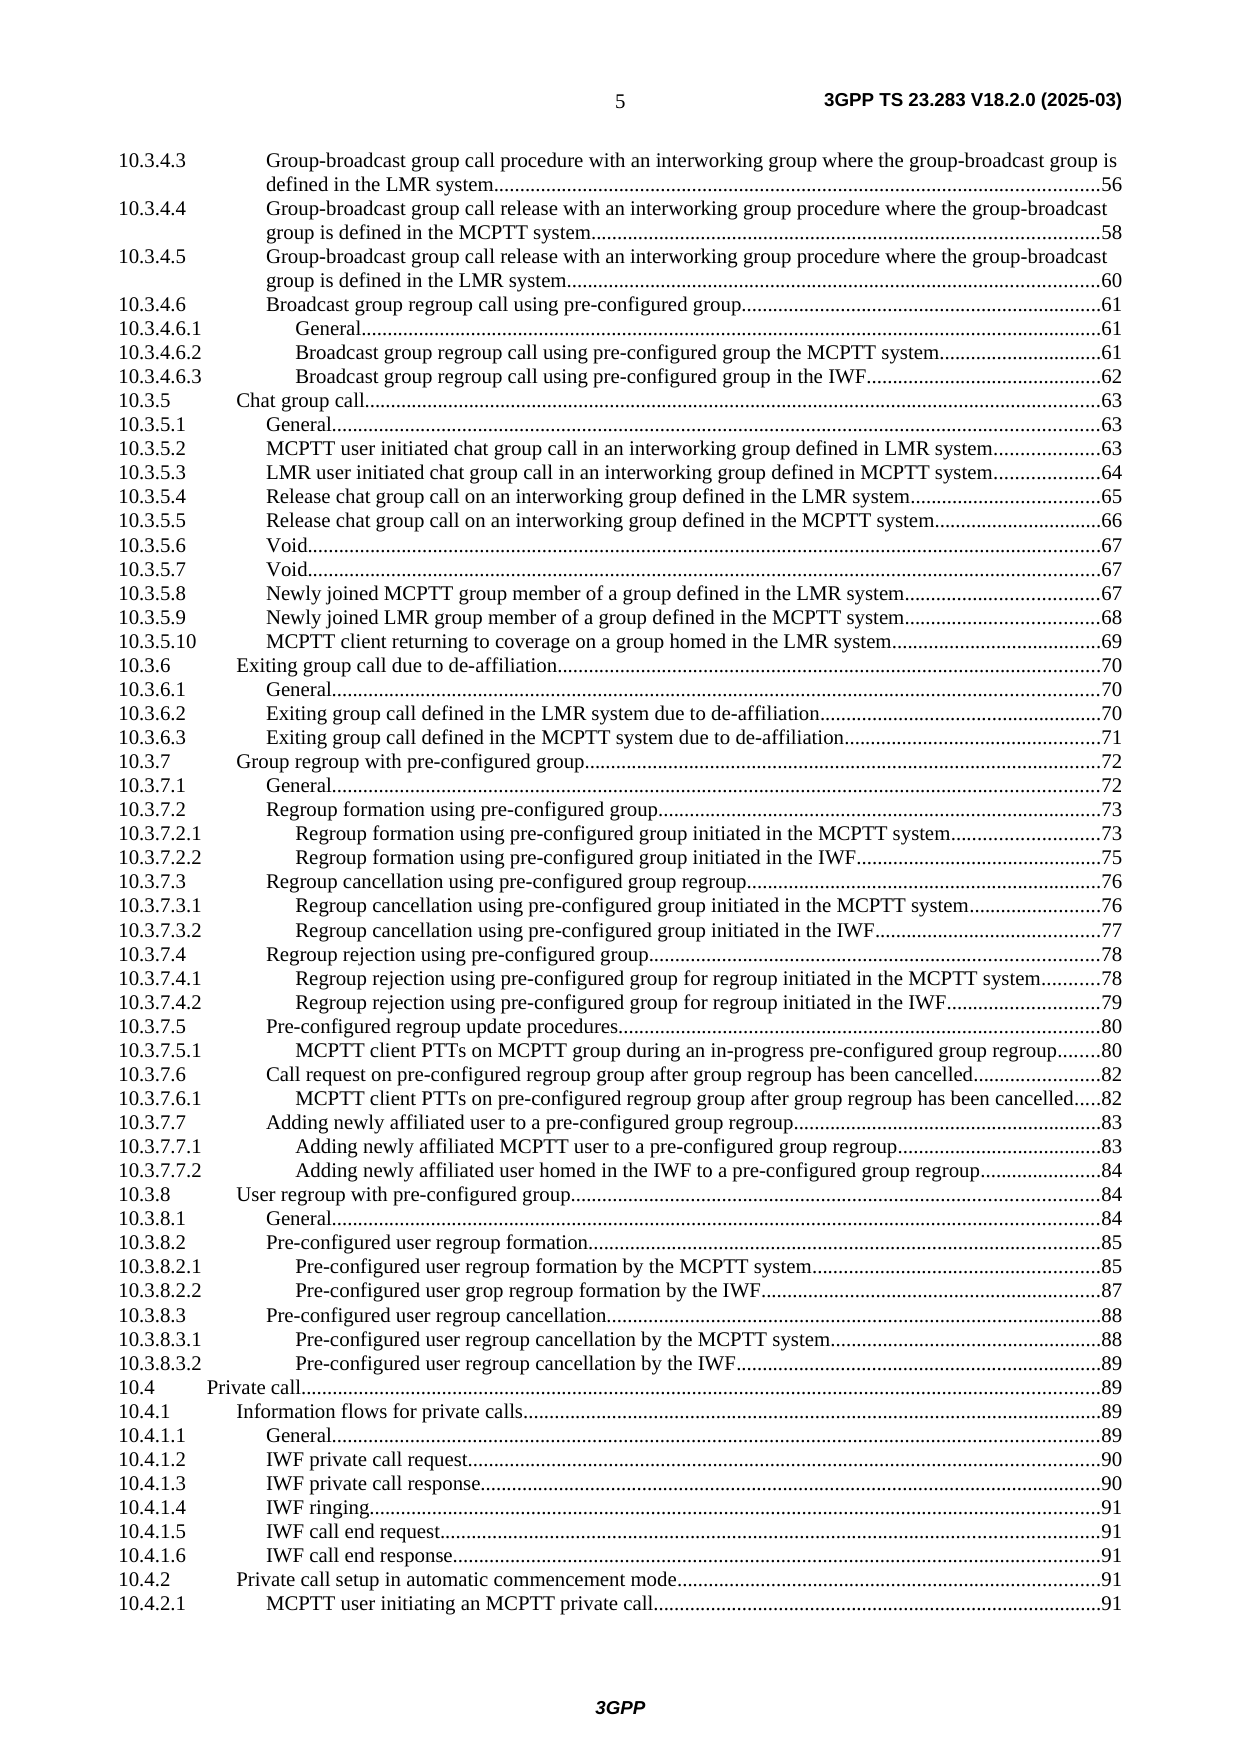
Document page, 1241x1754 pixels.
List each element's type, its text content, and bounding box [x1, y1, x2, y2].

text 10.3.7.1 General 72 [118, 773, 1122, 797]
text 10.3.5.10 MCPTT client returning to coverage on a group homed in the LMR system 69 [118, 629, 1122, 653]
text 10.3.5.3 LMR user initiated chat group call in an interworking group defined in MCPTT system 64 [118, 460, 1122, 484]
text 10.3.7.7.1 Adding newly affiliated MCPTT user to a pre-configured group regroup 83 [118, 1134, 1122, 1158]
text 10.3.6.3 Exiting group call defined in the MCPTT system due to de-affiliation 71 [118, 725, 1122, 749]
text 10.3.5.8 Newly joined MCPTT group member of a group defined in the LMR system 67 [118, 581, 1122, 605]
text 10.3.4.5 Group-broadcast group call release with an interworking group procedure where the group-broadcast group is defined in the LMR system 60 [118, 244, 1122, 292]
text 10.3.8.3.1 Pre-configured user regroup cancellation by the MCPTT system 88 [118, 1327, 1122, 1351]
text 10.3.4.6.3 Broadcast group regroup call using pre-configured group in the IWF 62 [118, 364, 1122, 388]
text 10.4.1.1 General 89 [118, 1423, 1122, 1447]
text 10.3.7.6 Call request on pre-configured regroup group after group regroup has been cancelled 82 [118, 1062, 1122, 1086]
text 10.3.8.3.2 Pre-configured user regroup cancellation by the IWF 89 [118, 1351, 1122, 1375]
text 10.3.7.7 Adding newly affiliated user to a pre-configured group regroup 83 [118, 1110, 1122, 1134]
text 10.4.1.6 IWF call end response 91 [118, 1543, 1122, 1567]
text 10.3.7.5.1 MCPTT client PTTs on MCPTT group during an in-progress pre-configured group regroup 80 [118, 1038, 1122, 1062]
text 10.3.8.2 Pre-configured user regroup formation 85 [118, 1230, 1122, 1254]
text 10.3.5.9 Newly joined LMR group member of a group defined in the MCPTT system 68 [118, 605, 1122, 629]
text 10.4.1.4 IWF ringing 91 [118, 1495, 1122, 1519]
text 10.3.8.1 General 84 [118, 1206, 1122, 1230]
text 10.4 Private call 89 [118, 1375, 1078, 1399]
text 10.3.7.6.1 MCPTT client PTTs on pre-configured regroup group after group regroup has been cancelled 82 [118, 1086, 1122, 1110]
text 10.3.6 Exiting group call due to de-affiliation 70 [118, 653, 1122, 677]
text 10.3.4.3 Group-broadcast group call procedure with an interworking group where the group-broadcast group is defined in the LMR system 56 [118, 147, 1122, 196]
text 10.3.7.5 Pre-configured regroup update procedures 80 [118, 1014, 1122, 1038]
text 10.3.7.4.2 Regroup rejection using pre-configured group for regroup initiated in the IWF 79 [118, 990, 1122, 1014]
text 10.4.2.1 MCPTT user initiating an MCPTT private call 91 [118, 1591, 1122, 1615]
text 10.4.1 Information flows for private calls 89 [118, 1399, 1122, 1423]
text 10.3.5.6 Void 67 [118, 532, 1122, 557]
text 10.4.1.5 IWF call end request 91 [118, 1519, 1122, 1543]
text 10.3.7.3 Regroup cancellation using pre-configured group regroup 76 [118, 869, 1122, 893]
text 10.3.5.1 General 63 [118, 412, 1122, 436]
text 10.3.4.6.2 Broadcast group regroup call using pre-configured group the MCPTT system 61 [118, 340, 1122, 364]
text 10.3.8.2.2 Pre-configured user grop regroup formation by the IWF 87 [118, 1278, 1122, 1302]
text 10.4.1.3 IWF private call response 90 [118, 1471, 1122, 1495]
text 10.3.5 Chat group call 63 [118, 388, 1122, 412]
text 10.3.7.2.1 Regroup formation using pre-configured group initiated in the MCPTT system 73 [118, 821, 1122, 845]
text 10.3.5.5 Release chat group call on an interworking group defined in the MCPTT system 66 [118, 508, 1122, 532]
text 10.4.2 Private call setup in automatic commencement mode 91 [118, 1567, 1122, 1591]
text 10.3.5.4 Release chat group call on an interworking group defined in the LMR system 65 [118, 484, 1122, 508]
text 10.3.7.3.2 Regroup cancellation using pre-configured group initiated in the IWF 77 [118, 917, 1122, 942]
text 10.3.4.6.1 General 61 [118, 316, 1122, 340]
text 10.3.5.2 MCPTT user initiated chat group call in an interworking group defined in LMR system 63 [118, 436, 1122, 460]
text 10.3.6.2 Exiting group call defined in the LMR system due to de-affiliation 70 [118, 701, 1122, 725]
text 10.3.8.2.1 Pre-configured user regroup formation by the MCPTT system 85 [118, 1254, 1122, 1278]
text 10.3.7.3.1 Regroup cancellation using pre-configured group initiated in the MCPTT system 76 [118, 893, 1122, 917]
text 10.3.7.7.2 Adding newly affiliated user homed in the IWF to a pre-configured group regroup 84 [118, 1158, 1122, 1182]
text 10.3.7.2.2 Regroup formation using pre-configured group initiated in the IWF 75 [118, 845, 1122, 869]
text 10.3.7 Group regroup with pre-configured group 72 [118, 749, 1122, 773]
text 10.3.4.4 Group-broadcast group call release with an interworking group procedure where the group-broadcast group is defined in the MCPTT system 58 [118, 196, 1122, 244]
text 10.4.1.2 IWF private call request 90 [118, 1447, 1122, 1471]
text 10.3.8 User regroup with pre-configured group 84 [118, 1182, 1122, 1206]
text 10.3.5.7 Void 67 [118, 557, 1122, 581]
text 10.3.7.2 Regroup formation using pre-configured group 73 [118, 797, 1122, 821]
text 10.3.7.4 Regroup rejection using pre-configured group 78 [118, 942, 1122, 966]
text 10.3.7.4.1 Regroup rejection using pre-configured group for regroup initiated in the MCPTT system 78 [118, 966, 1122, 990]
text 10.3.6.1 General 70 [118, 677, 1122, 701]
text 10.3.4.6 Broadcast group regroup call using pre-configured group 61 [118, 292, 1122, 316]
text 10.3.8.3 Pre-configured user regroup cancellation 88 [118, 1302, 1122, 1327]
